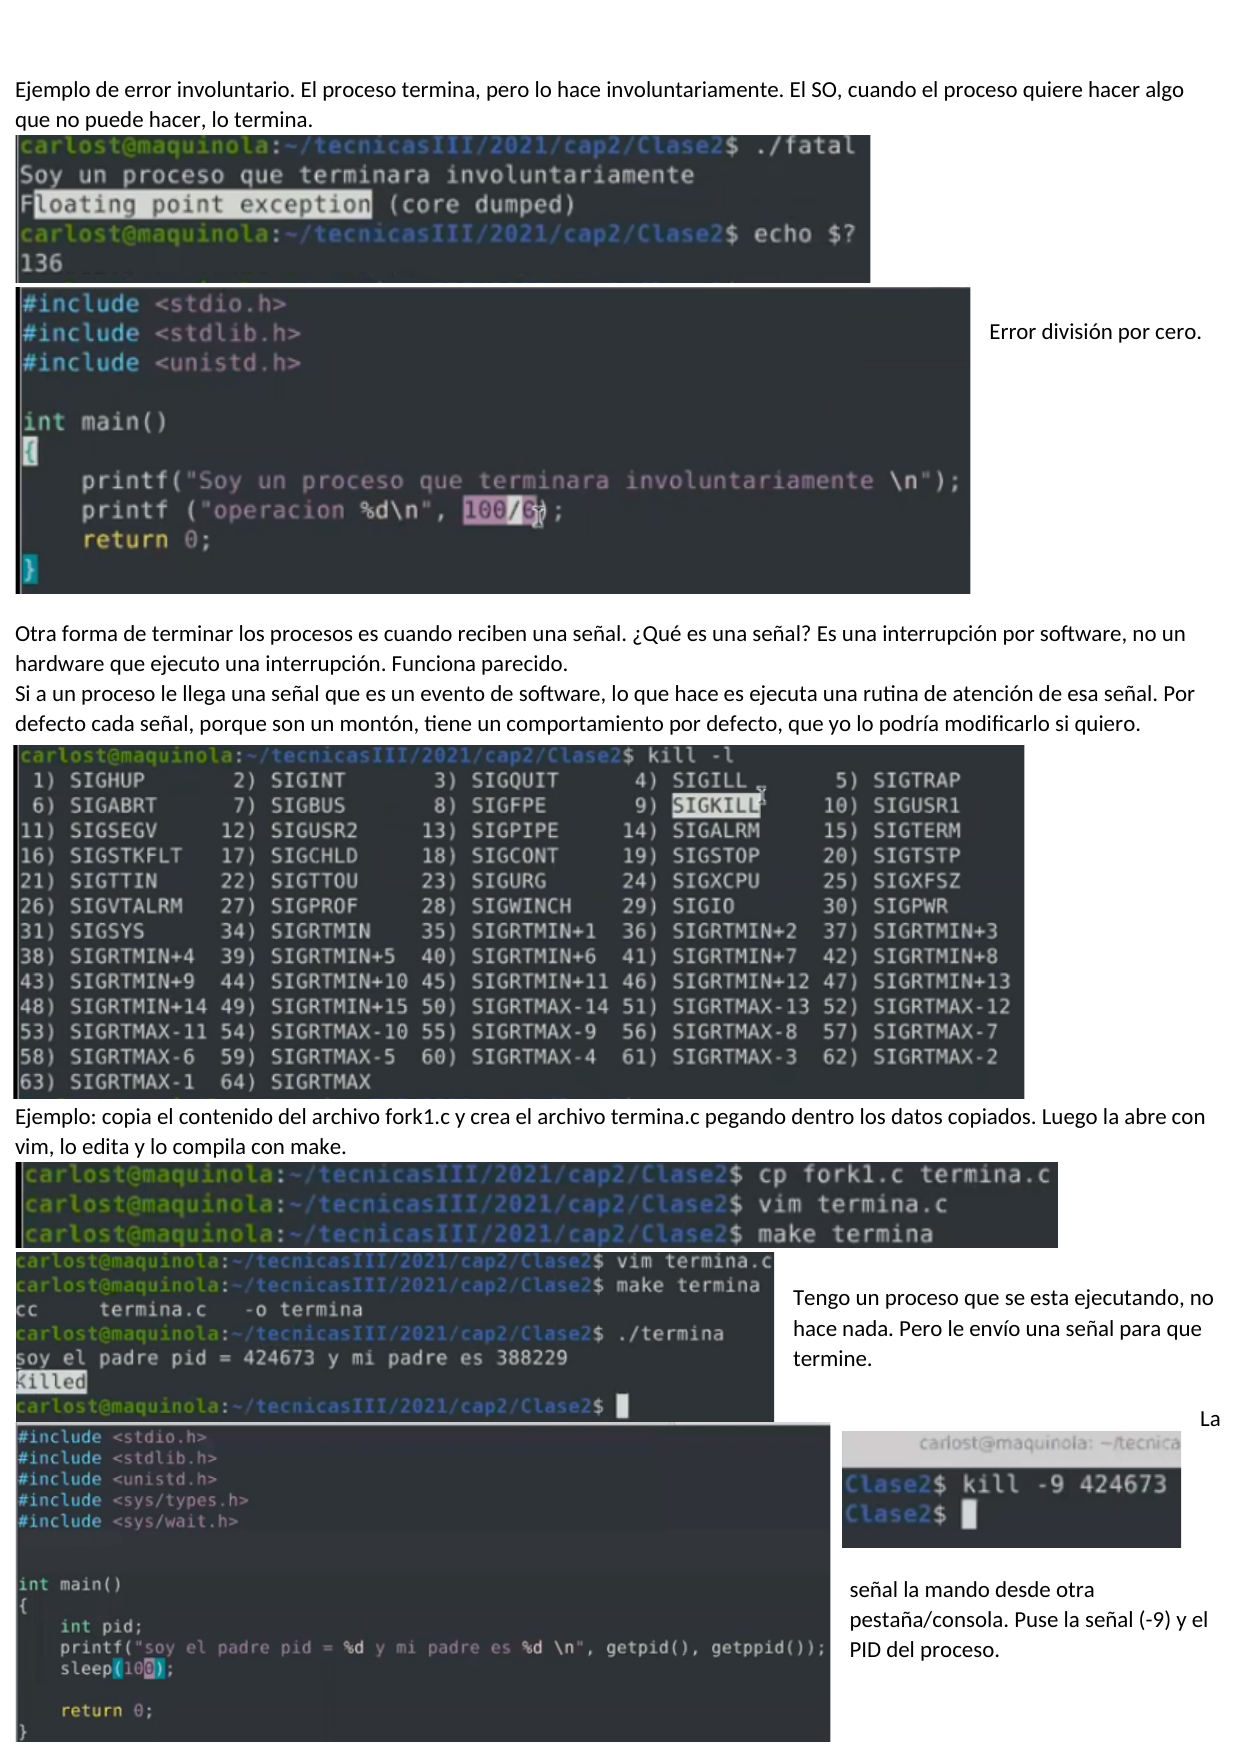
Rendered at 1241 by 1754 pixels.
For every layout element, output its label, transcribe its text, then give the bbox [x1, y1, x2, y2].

picture [14, 135, 871, 283]
text Si a un proceso le llega una señal que es un evento de software, lo que hace es ejecuta una rutina de atención de esa señal. Por defecto cada señal, porque son un montón, tiene un comportamiento por defecto, que yo lo podría modificarlo si quiero. [15, 679, 1226, 738]
text Error división por cero. [971, 317, 1226, 345]
text Otra forma de terminar los procesos es cuando reciben una señal. ¿Qué es una señal? Es una interrupción por software, no un hardware que ejecuto una interrupción. Funciona parecido. [15, 619, 1226, 677]
text La señal la mando desde otra pestaña/consola. Puse la señal (-9) y el PID del proceso. [15, 1404, 1226, 1635]
picture [14, 1162, 1058, 1248]
text Ejemplo: copia el contenido del archivo fork1.c y crea el archivo termina.c pegando dentro los datos copiados. Luego la abre con vim, lo edita y lo compila con make. [15, 1102, 1226, 1161]
picture [840, 1431, 1182, 1547]
picture [14, 1252, 774, 1421]
text Tengo un proceso que se esta ejecutando, no hace nada. Pero le envío una señal para que termine. [774, 1283, 1226, 1372]
picture [12, 745, 1023, 1098]
text Ejemplo de error involuntario. El proceso termina, pero lo hace involuntariamente. El SO, cuando el proceso quiere hacer algo que no puede hacer, lo termina. [15, 75, 1226, 133]
picture [14, 1422, 830, 1741]
picture [14, 287, 971, 594]
